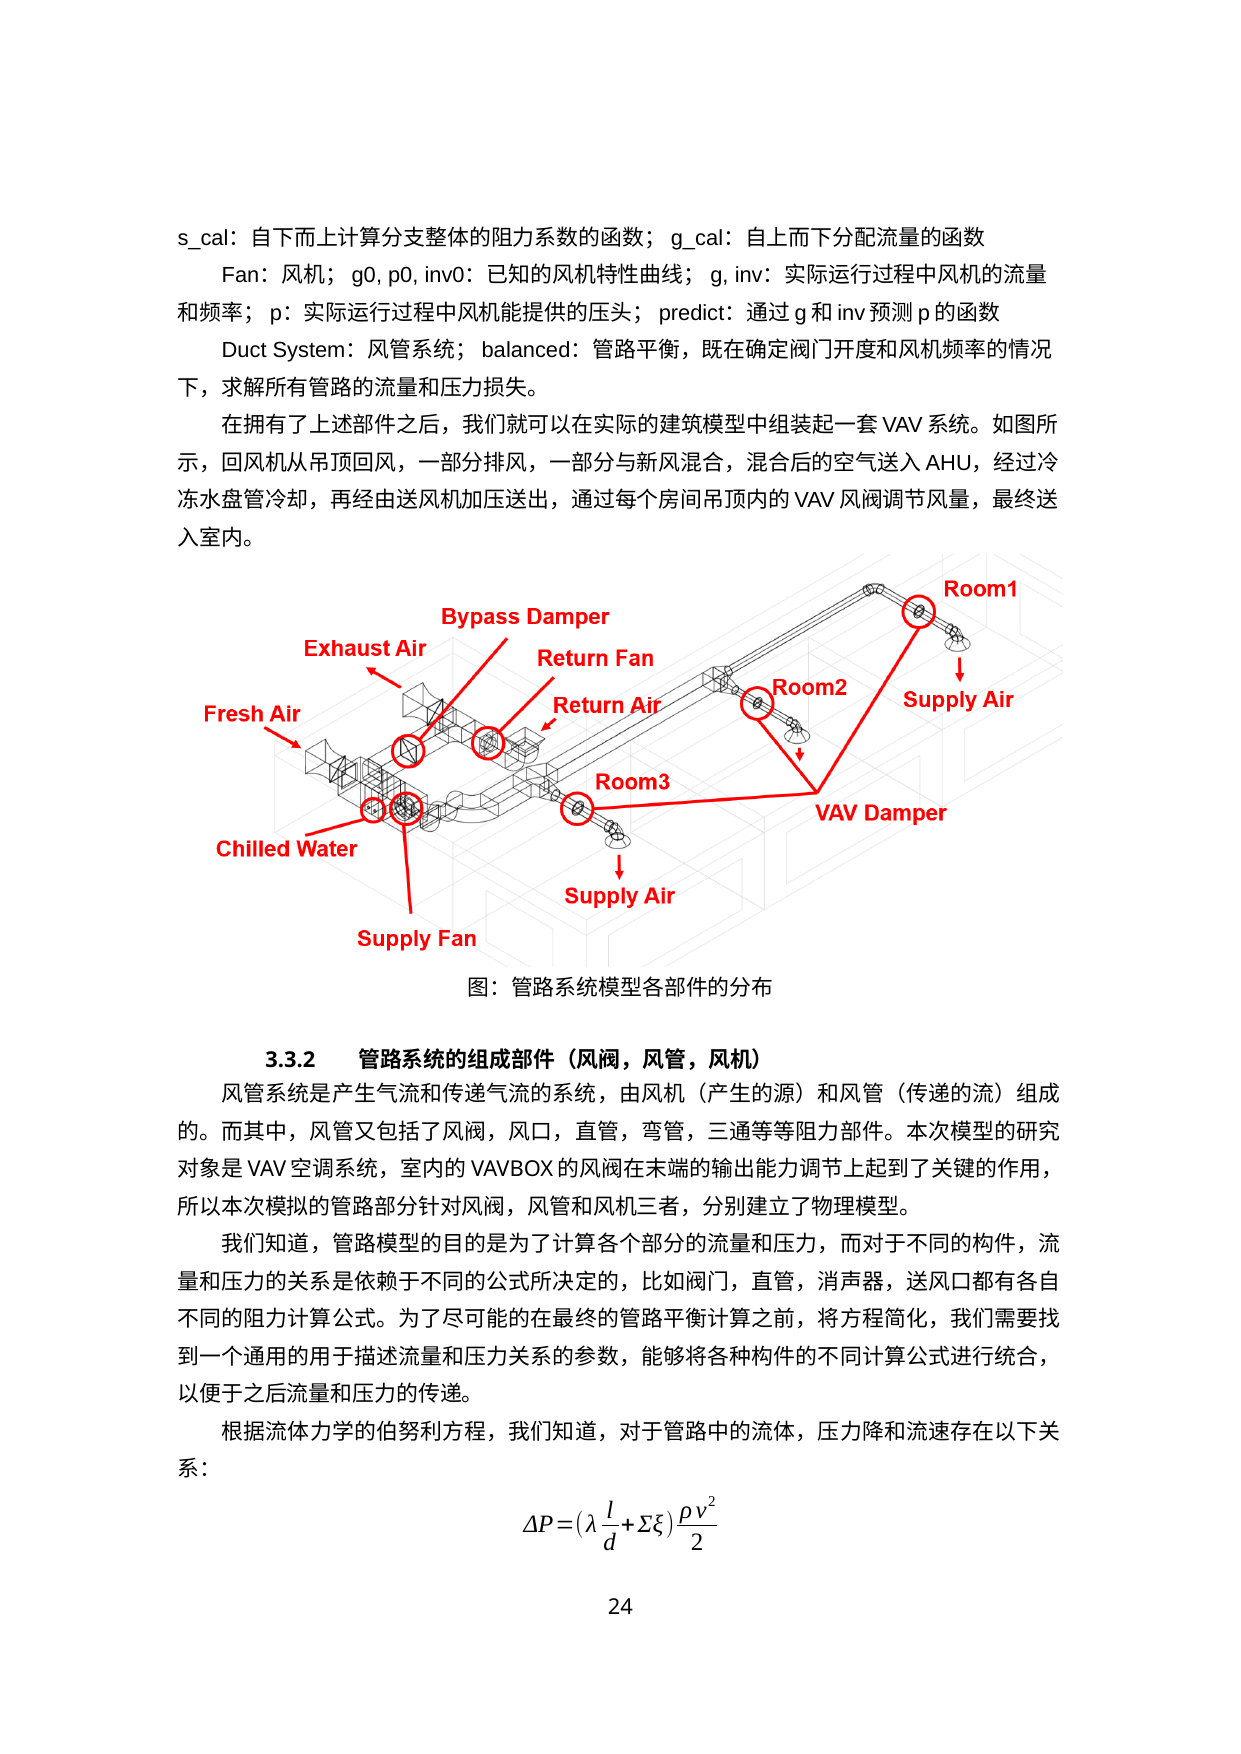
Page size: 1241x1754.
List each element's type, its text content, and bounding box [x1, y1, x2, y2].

text 风管系统是产生气流和传递气流的系统，由风机（产生的源）和风管（传递的流）组成的。而其中，风管又包括了风阀，风口，直管，弯管，三通等等阻力部件。本次模型的研究对象是VAV空调系统，室内的VAVBOX的风阀在末端的输出能力调节上起到了关键的作用，所以本次模拟的管路部分针对风阀，风管和风机三者，分别建立了物理模型。 [177, 1073, 1063, 1223]
text 图：管路系统模型各部件的分布 [177, 967, 1063, 1004]
text Duct System：风管系统； balanced：管路平衡，既在确定阀门开度和风机频率的情况下，求解所有管路的流量和压力损失。 [177, 329, 1063, 404]
text 根据流体力学的伯努利方程，我们知道，对于管路中的流体，压力降和流速存在以下关系： [177, 1411, 1063, 1486]
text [177, 217, 1063, 254]
text 我们知道，管路模型的目的是为了计算各个部分的流量和压力，而对于不同的构件，流量和压力的关系是依赖于不同的公式所决定的，比如阀门，直管，消声器，送风口都有各自不同的阻力计算公式。为了尽可能的在最终的管路平衡计算之前，将方程简化，我们需要找到一个通用的用于描述流量和压力关系的参数，能够将各种构件的不同计算公式进行统合，以便于之后流量和压力的传递。 [177, 1223, 1063, 1411]
subtitle 管路系统的组成部件（风阀，风管，风机） [221, 1042, 1063, 1073]
text Fan：风机； g0, p0, inv0：已知的风机特性曲线； g, inv：实际运行过程中风机的流量和频率； p：实际运行过程中风机能提供的压头； predict：通过g和inv预测p的函数 [177, 254, 1063, 329]
text 在拥有了上述部件之后，我们就可以在实际的建筑模型中组装起一套VAV系统。如图所示，回风机从吊顶回风，一部分排风，一部分与新风混合，混合后的空气送入AHU，经过冷冻水盘管冷却，再经由送风机加压送出，通过每个房间吊顶内的VAV风阀调节风量，最终送入室内。 [177, 404, 1063, 554]
picture [177, 554, 1063, 967]
